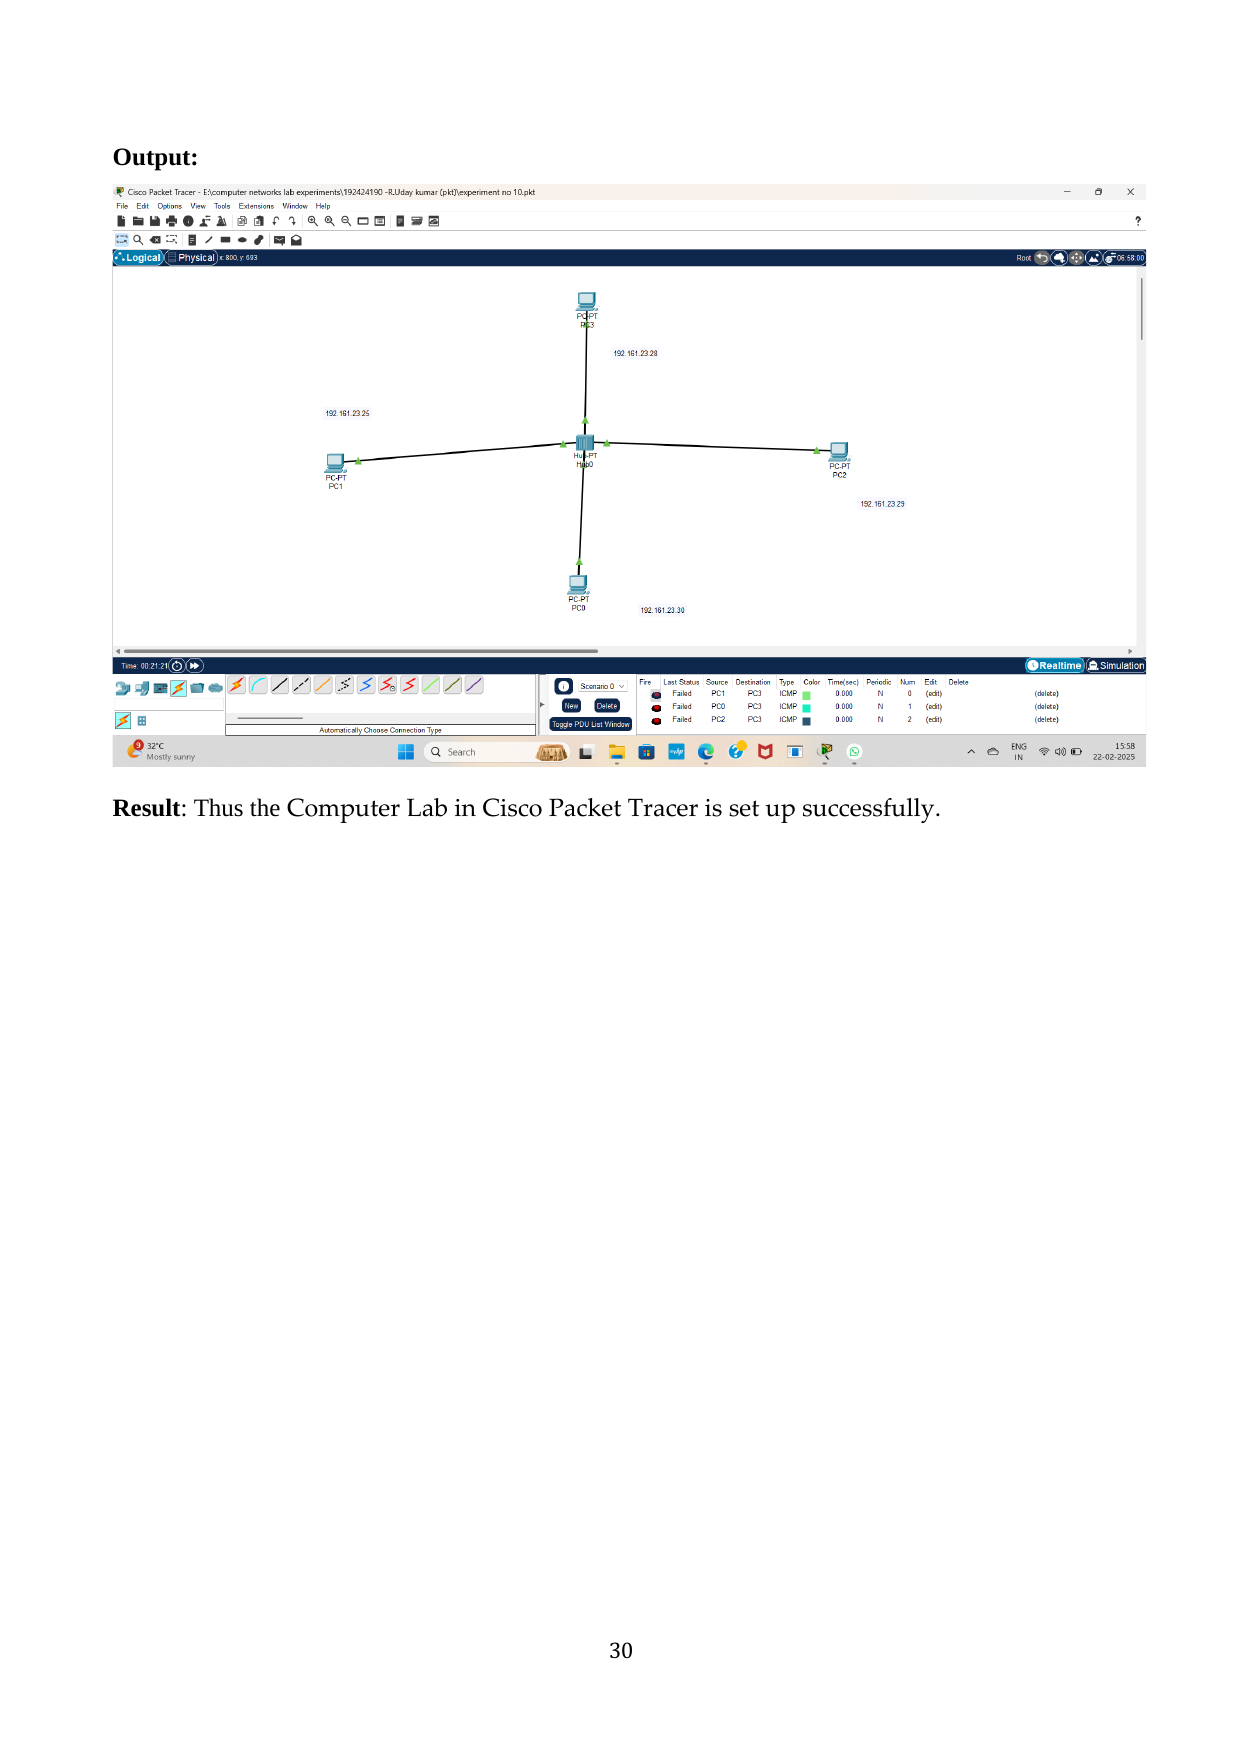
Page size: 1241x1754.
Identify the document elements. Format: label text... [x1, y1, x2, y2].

text Output: [112, 142, 1128, 170]
text Result: Thus the Computer Lab in Cisco Packet Tracer is set up successfully. [112, 790, 1137, 823]
picture [112, 184, 1147, 767]
